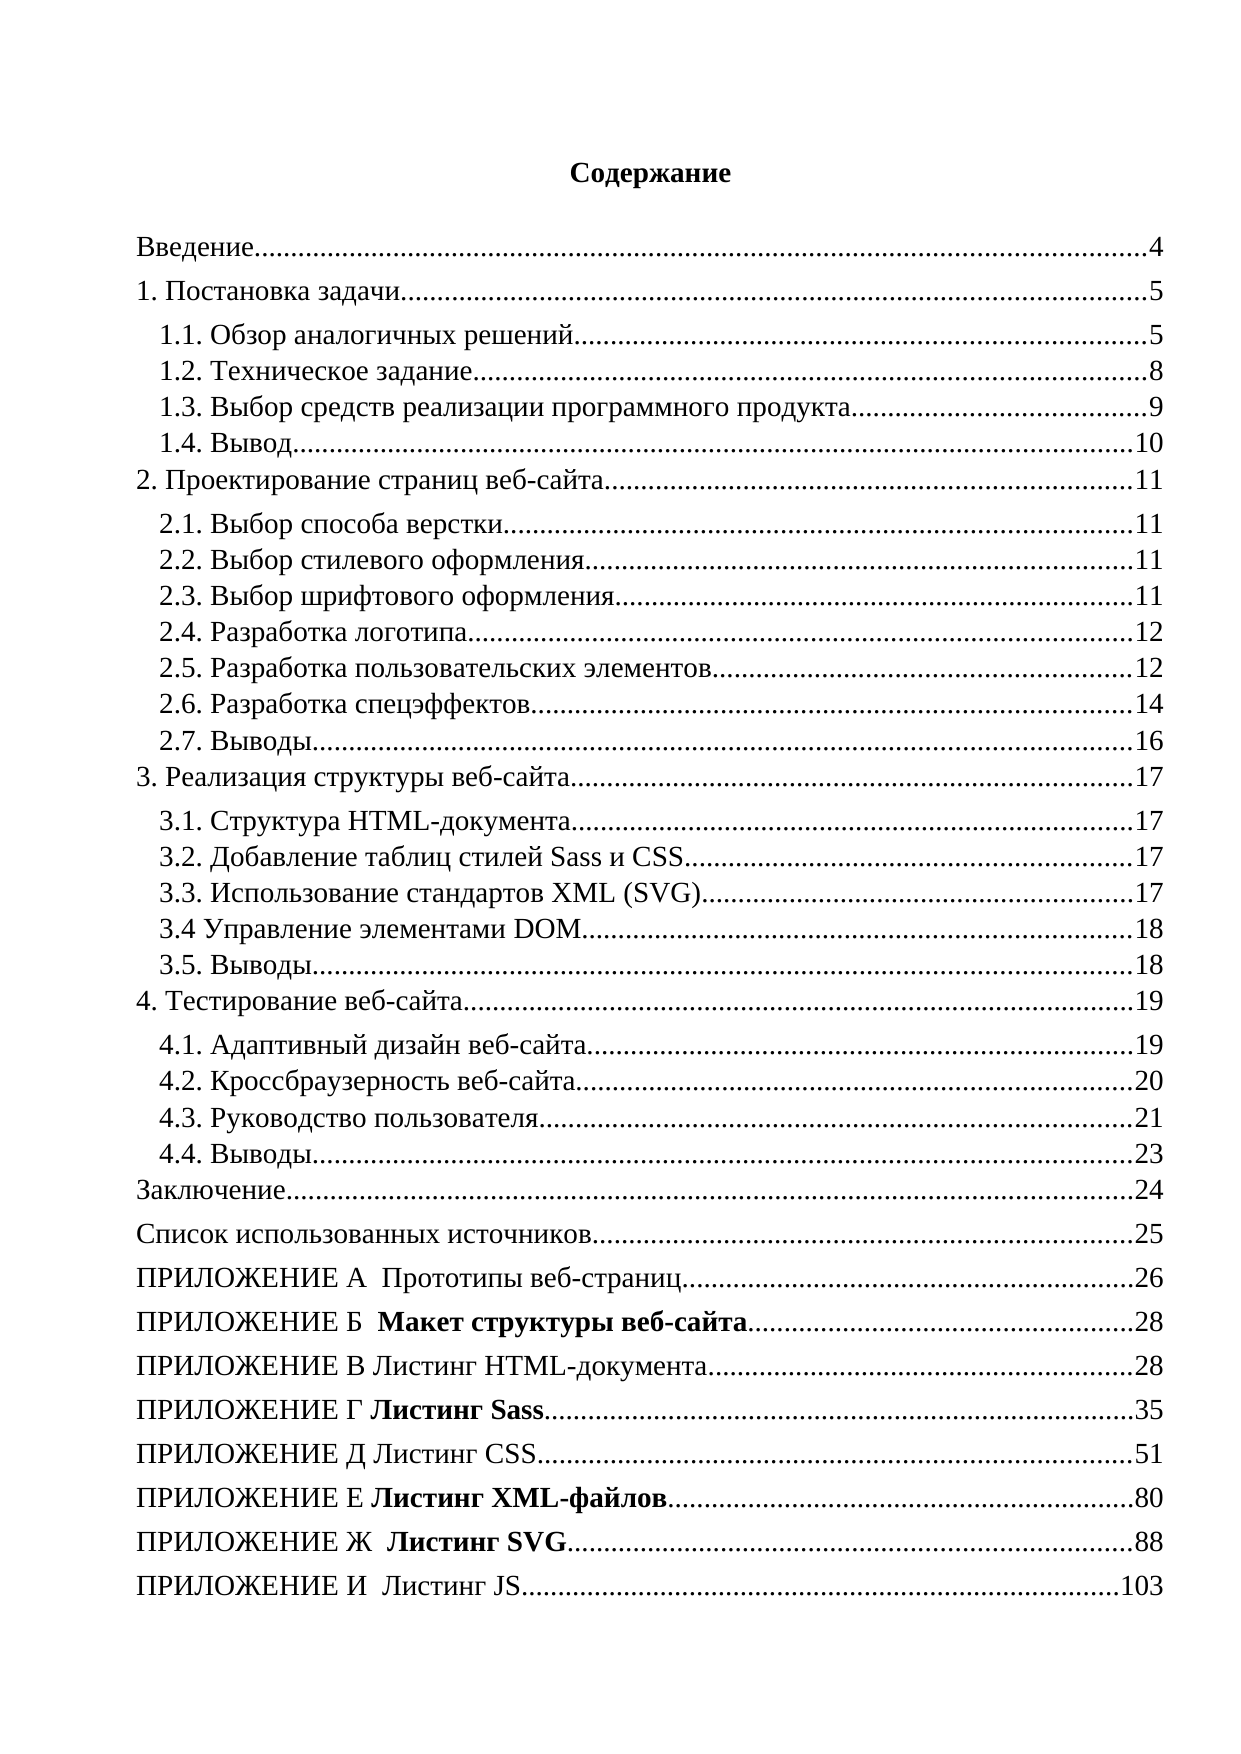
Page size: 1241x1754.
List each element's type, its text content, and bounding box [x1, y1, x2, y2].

text Содержание [136, 156, 1164, 189]
